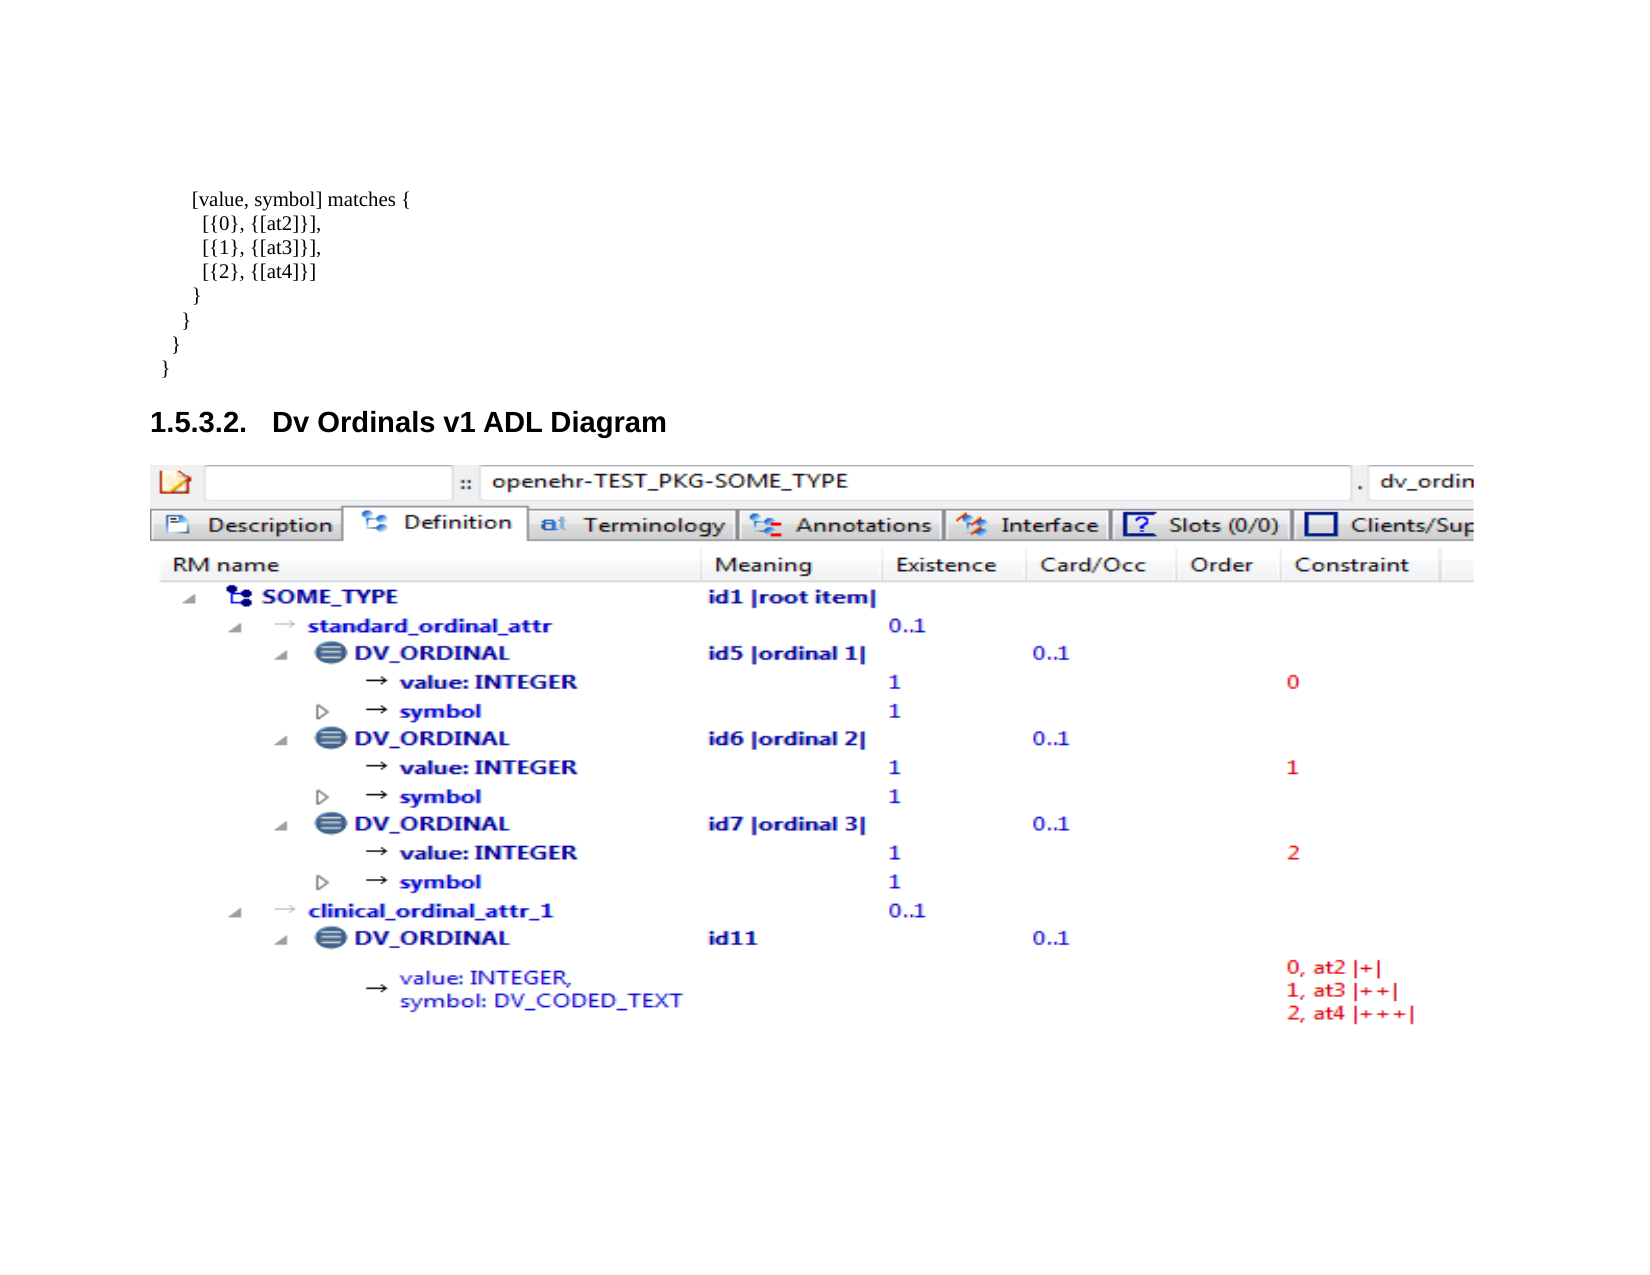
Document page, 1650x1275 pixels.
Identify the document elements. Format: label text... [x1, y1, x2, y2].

text } [150, 356, 1500, 380]
text } [150, 332, 1500, 356]
text [{0}, {[at2]}], [150, 211, 1500, 235]
text } [150, 307, 1500, 332]
text } [150, 283, 1500, 307]
subtitle Dv Ordinals v1 ADL Diagram [150, 405, 1500, 439]
text [{2}, {[at4]}] [150, 259, 1500, 283]
picture [150, 465, 1474, 1067]
text [{1}, {[at3]}], [150, 235, 1500, 259]
text [value, symbol] matches { [150, 187, 1500, 211]
